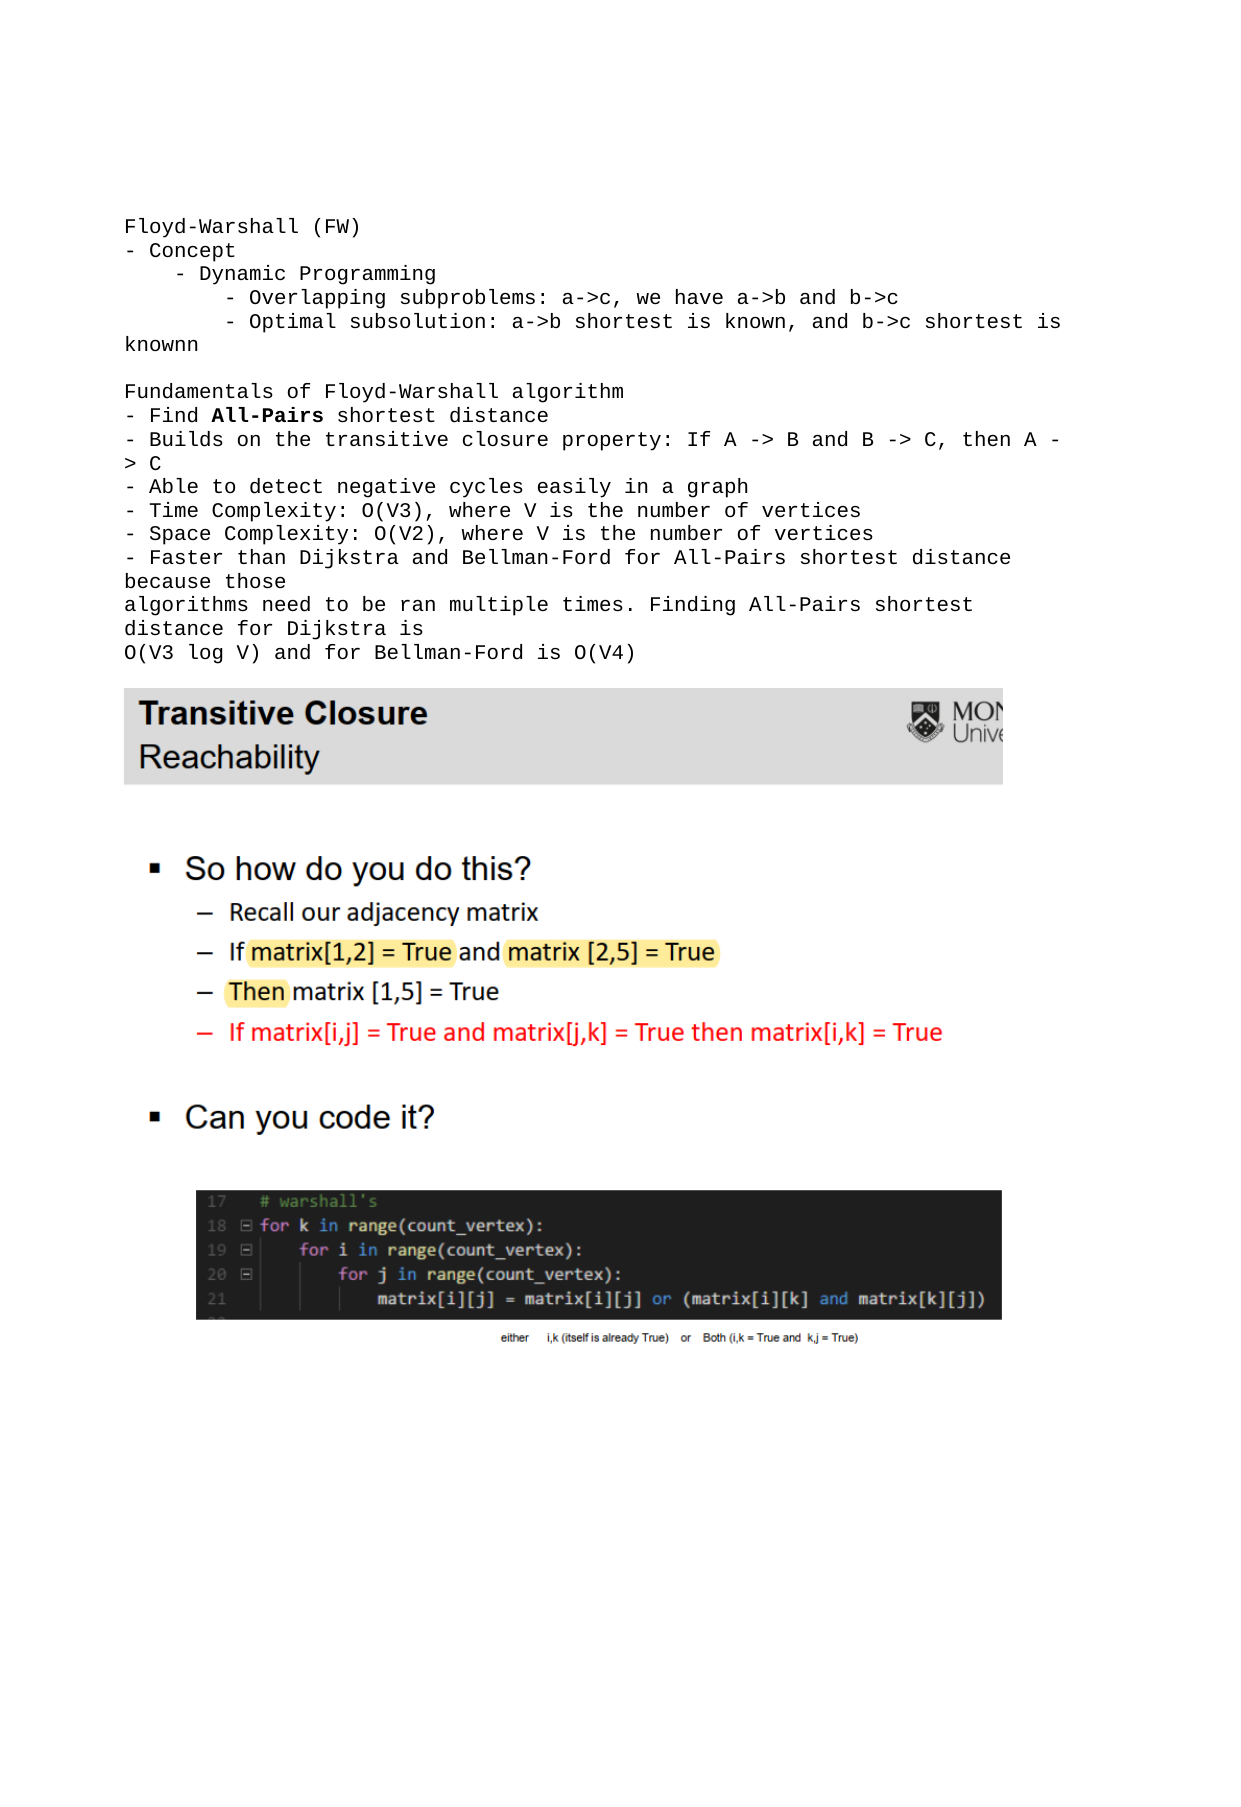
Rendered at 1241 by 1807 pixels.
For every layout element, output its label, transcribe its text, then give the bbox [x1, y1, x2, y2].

text - Able to detect negative cycles easily in a graph [124, 476, 1072, 500]
text - Dynamic Programming [124, 263, 1072, 287]
text Fundamentals of Floyd-Warshall algorithm [124, 382, 1072, 405]
text - Find All-Pairs shortest distance [124, 405, 1072, 429]
text algorithms need to be ran multiple times. Finding All-Pairs shortest distance for Dijkstra is [124, 594, 1072, 642]
text - Space Complexity: O(V2), where V is the number of vertices [124, 523, 1072, 547]
text O(V3 log V) and for Bellman-Ford is O(V4) [124, 642, 1072, 665]
text - Time Complexity: O(V3), where V is the number of vertices [124, 500, 1072, 523]
text Floyd-Warshall (FW) [124, 216, 1072, 240]
text - Faster than Dijkstra and Bellman-Ford for All-Pairs shortest distance because those [124, 547, 1072, 594]
text - Optimal subsolution: a->b shortest is known, and b->c shortest is knownn [124, 311, 1072, 358]
text - Overlapping subproblems: a->c, we have a->b and b->c [124, 287, 1072, 311]
text - Builds on the transitive closure property: If A -> B and B -> C, then A -> C [124, 429, 1072, 476]
text - Concept [124, 240, 1072, 263]
picture [123, 688, 1003, 1350]
